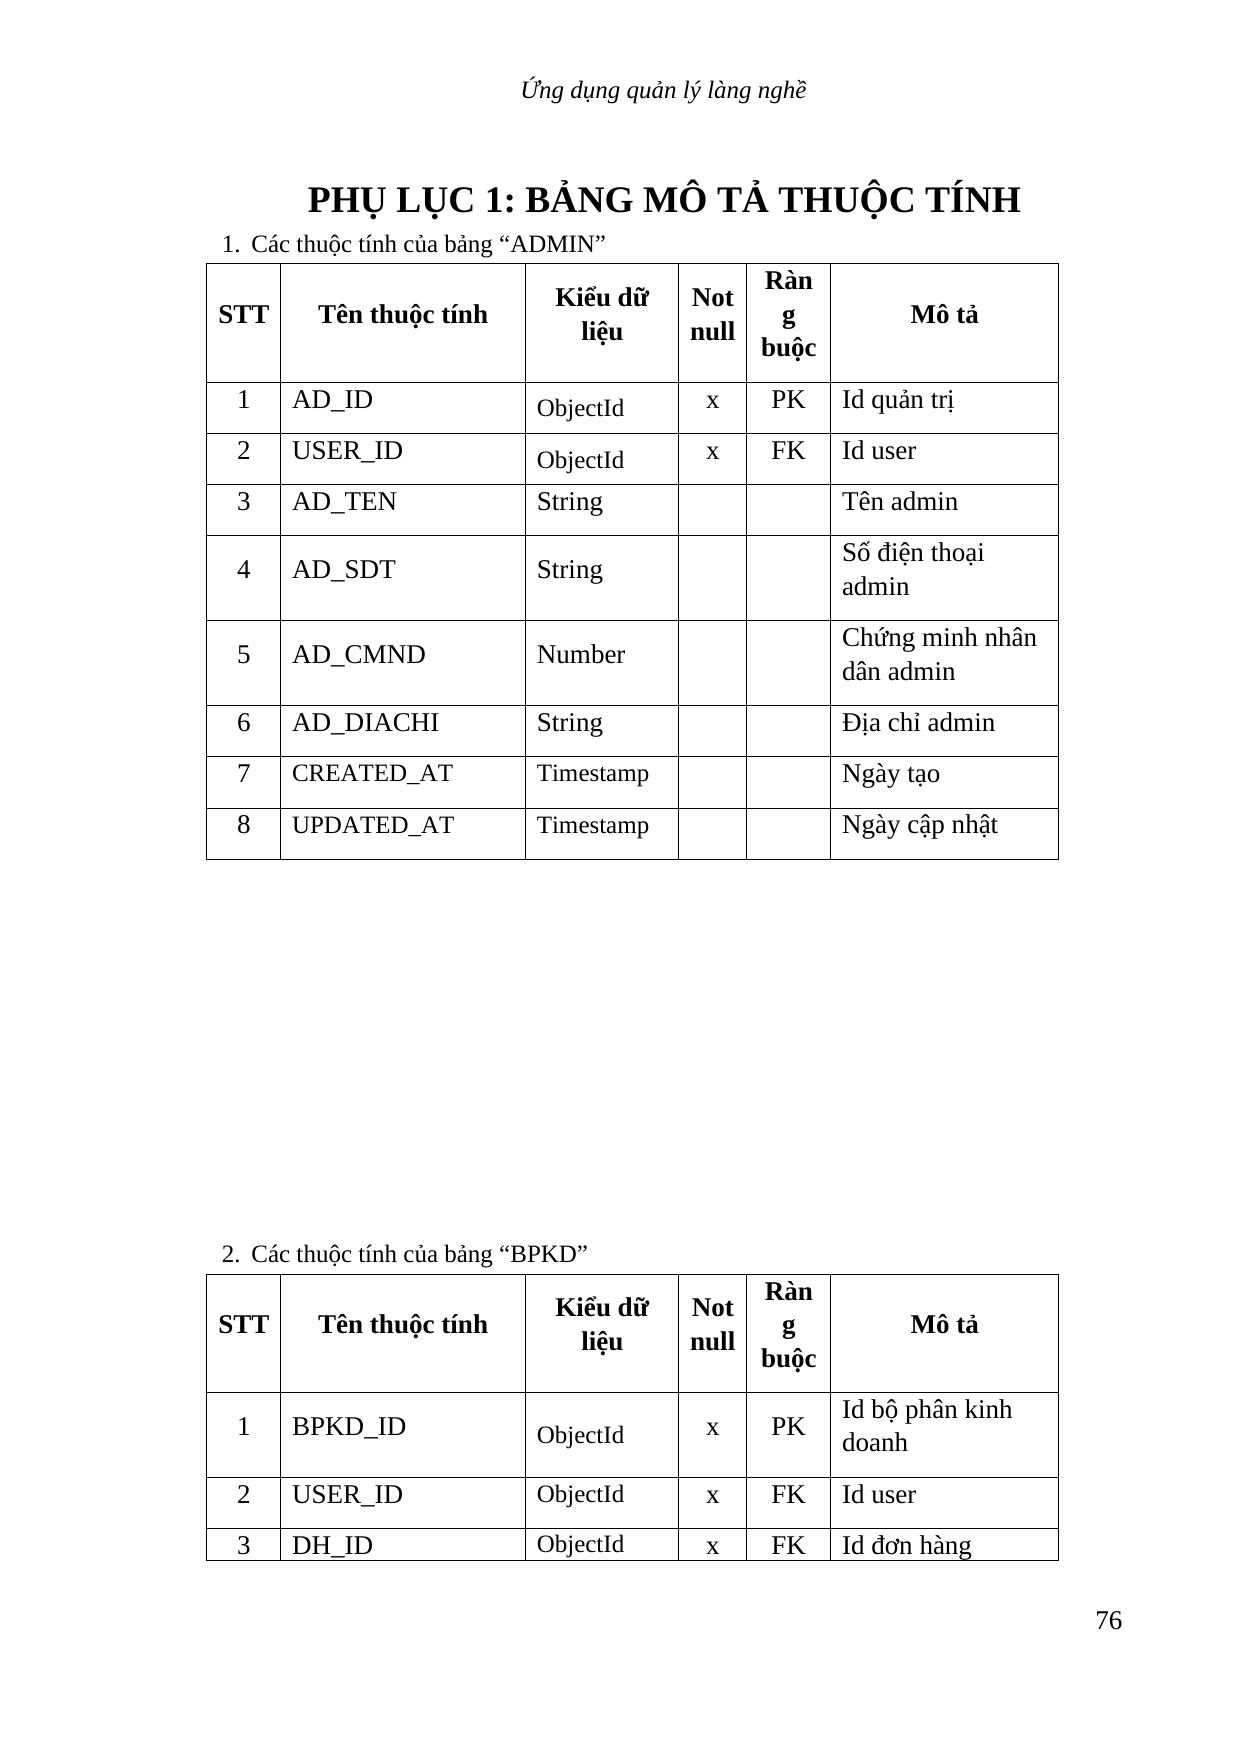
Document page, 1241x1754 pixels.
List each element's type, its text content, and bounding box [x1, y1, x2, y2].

table_cell [679, 485, 746, 535]
table_cell 5 [207, 621, 280, 705]
table_cell Địa chỉ admin [831, 706, 1058, 756]
table_cell Timestamp [526, 757, 678, 807]
table_cell Timestamp [526, 809, 678, 859]
table_cell 1 [207, 1393, 280, 1477]
table_cell USER_ID [281, 434, 525, 484]
table_cell Số điện thoại admin [831, 536, 1058, 620]
table_cell AD_ID [281, 383, 525, 433]
table_cell PK [747, 1393, 830, 1477]
table_cell [747, 536, 830, 620]
table_cell [679, 757, 746, 807]
table_cell Tên admin [831, 485, 1058, 535]
table_header Not null [679, 1275, 746, 1392]
table_header Tên thuộc tính [281, 1275, 525, 1392]
table_cell [679, 621, 746, 705]
table_cell [747, 706, 830, 756]
table_header Mô tả [831, 1275, 1058, 1392]
table_cell 4 [207, 536, 280, 620]
table_cell [747, 757, 830, 807]
table_cell Chứng minh nhân dân admin [831, 621, 1058, 705]
table_cell PK [747, 383, 830, 433]
table_header Kiểu dữ liệu [526, 264, 678, 382]
table_cell AD_CMND [281, 621, 525, 705]
table_cell DH_ID [281, 1529, 525, 1560]
table_cell AD_DIACHI [281, 706, 525, 756]
table_cell FK [747, 1529, 830, 1560]
table_cell Id đơn hàng [831, 1529, 1058, 1560]
table_cell x [679, 1393, 746, 1477]
table_cell UPDATED_AT [281, 809, 525, 859]
table_cell Id user [831, 1478, 1058, 1528]
table_cell 8 [207, 809, 280, 859]
table_header Kiểu dữ liệu [526, 1275, 678, 1392]
table_cell [747, 621, 830, 705]
table_cell Id user [831, 434, 1058, 484]
table_cell 2 [207, 434, 280, 484]
table_cell [747, 809, 830, 859]
table_cell ObjectId [526, 383, 678, 433]
table_header Tên thuộc tính [281, 264, 525, 382]
table_cell AD_TEN [281, 485, 525, 535]
table_cell String [526, 536, 678, 620]
table_header STT [207, 1275, 280, 1392]
table_cell String [526, 485, 678, 535]
table_cell ObjectId [526, 1393, 678, 1477]
list Các thuộc tính của bảng “ADMIN” [222, 229, 1122, 258]
table_header STT [207, 264, 280, 382]
table_cell ObjectId [526, 1529, 678, 1560]
table_cell Number [526, 621, 678, 705]
table_cell x [679, 434, 746, 484]
table_header Mô tả [831, 264, 1058, 382]
table_cell String [526, 706, 678, 756]
table_cell ObjectId [526, 1478, 678, 1528]
table_cell ObjectId [526, 434, 678, 484]
table_header Ràng buộc [747, 1275, 830, 1392]
table_cell 3 [207, 1529, 280, 1560]
table_cell 3 [207, 485, 280, 535]
table_cell FK [747, 434, 830, 484]
table_cell AD_SDT [281, 536, 525, 620]
subtitle PHỤ LỤC 1: BẢNG MÔ TẢ THUỘC TÍNH [207, 177, 1122, 220]
table_cell x [679, 1529, 746, 1560]
table_cell CREATED_AT [281, 757, 525, 807]
table_cell BPKD_ID [281, 1393, 525, 1477]
table_cell [679, 536, 746, 620]
table_cell 2 [207, 1478, 280, 1528]
table_cell 7 [207, 757, 280, 807]
table_cell Ngày tạo [831, 757, 1058, 807]
table_cell Ngày cập nhật [831, 809, 1058, 859]
table_cell [747, 485, 830, 535]
table_cell x [679, 383, 746, 433]
table_header Ràng buộc [747, 264, 830, 382]
table_cell [679, 706, 746, 756]
table_cell Id quản trị [831, 383, 1058, 433]
table_cell 1 [207, 383, 280, 433]
table_header Not null [679, 264, 746, 382]
table_cell [679, 809, 746, 859]
table_cell FK [747, 1478, 830, 1528]
list Các thuộc tính của bảng “BPKD” [222, 1239, 1122, 1268]
table_cell x [679, 1478, 746, 1528]
table_cell Id bộ phân kinh doanh [831, 1393, 1058, 1477]
table_cell 6 [207, 706, 280, 756]
table_cell USER_ID [281, 1478, 525, 1528]
